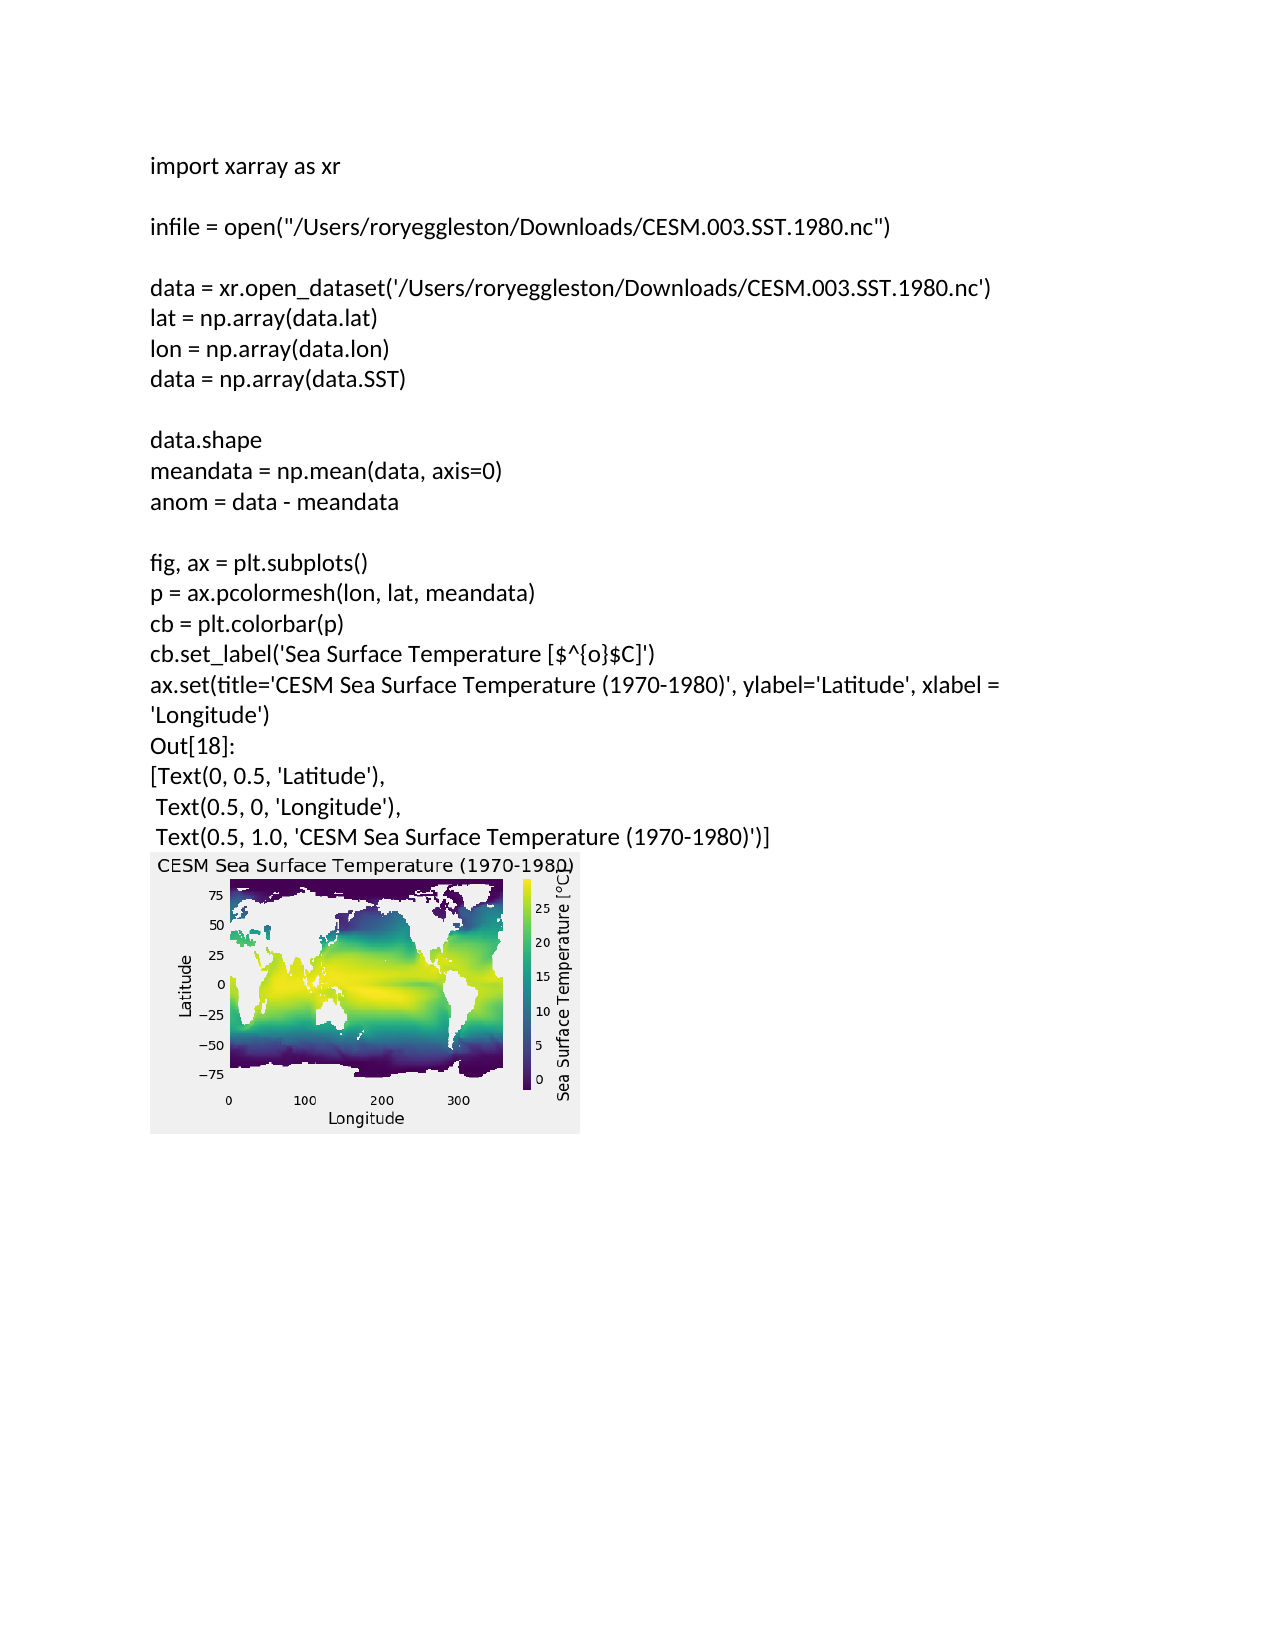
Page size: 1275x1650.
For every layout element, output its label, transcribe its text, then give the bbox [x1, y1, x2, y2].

text Text(0.5, 0, 'Longitude'), [150, 791, 1125, 821]
picture [150, 852, 581, 1134]
text data.shape [150, 425, 1125, 455]
text fig, ax = plt.subplots() [150, 547, 1125, 577]
text Text(0.5, 1.0, 'CESM Sea Surface Temperature (1970-1980)')] [150, 821, 1125, 852]
text data = np.array(data.SST) [150, 364, 1125, 394]
text data = xr.open_dataset('/Users/roryeggleston/Downloads/CESM.003.SST.1980.nc') [150, 272, 1125, 303]
text cb = plt.colorbar(p) [150, 608, 1125, 638]
text ax.set(title='CESM Sea Surface Temperature (1970-1980)', ylabel='Latitude', xlabel = 'Longitude') [150, 669, 1125, 730]
text p = ax.pcolormesh(lon, lat, meandata) [150, 577, 1125, 608]
text cb.set_label('Sea Surface Temperature [$^{o}$C]') [150, 638, 1125, 669]
text ﻿import xarray as xr [150, 150, 1125, 181]
text [Text(0, 0.5, 'Latitude'), [150, 760, 1125, 791]
text meandata = np.mean(data, axis=0) [150, 455, 1125, 486]
text infile = open("/Users/roryeggleston/Downloads/CESM.003.SST.1980.nc") [150, 211, 1125, 242]
text anom = data - meandata [150, 486, 1125, 516]
text lat = np.array(data.lat) [150, 303, 1125, 333]
text lon = np.array(data.lon) [150, 333, 1125, 364]
text Out[18]: [150, 730, 1125, 760]
